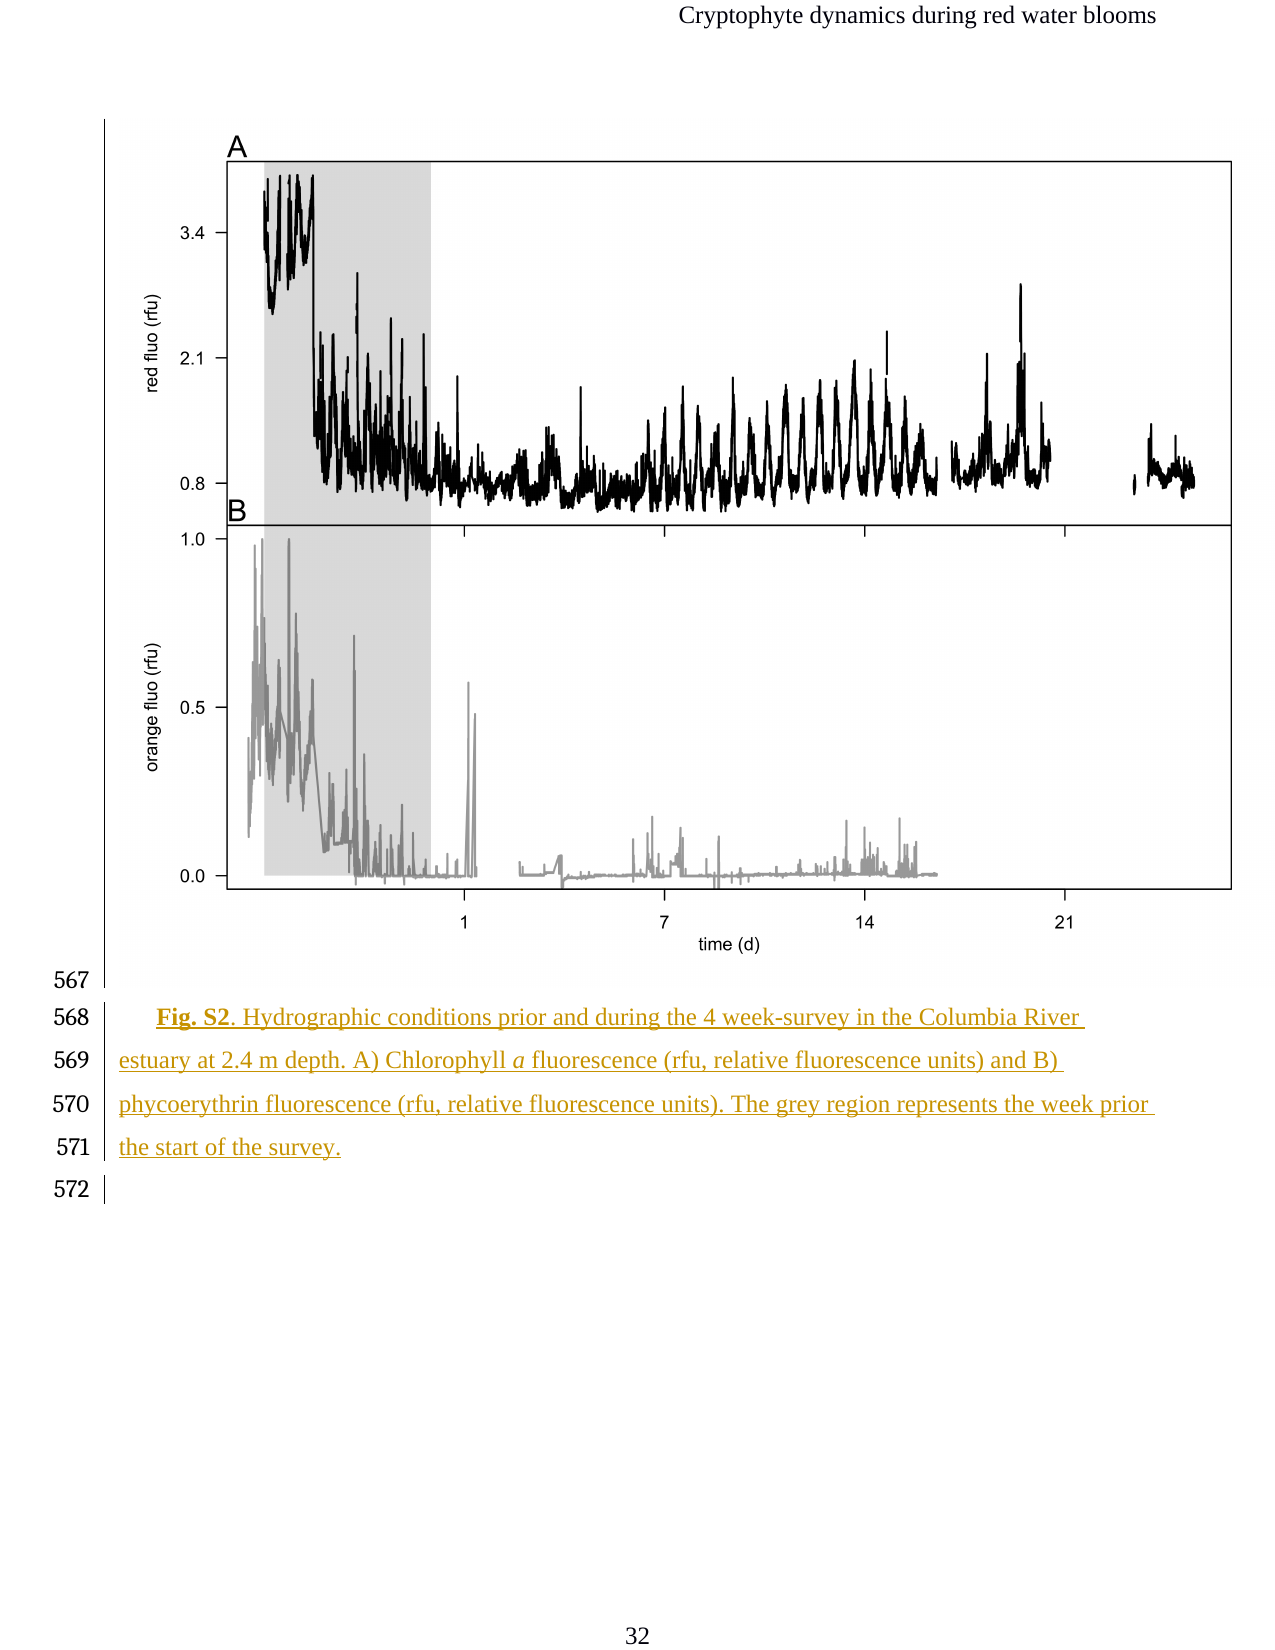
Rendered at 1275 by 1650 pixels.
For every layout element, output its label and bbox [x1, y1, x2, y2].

picture [118, 118, 1275, 988]
